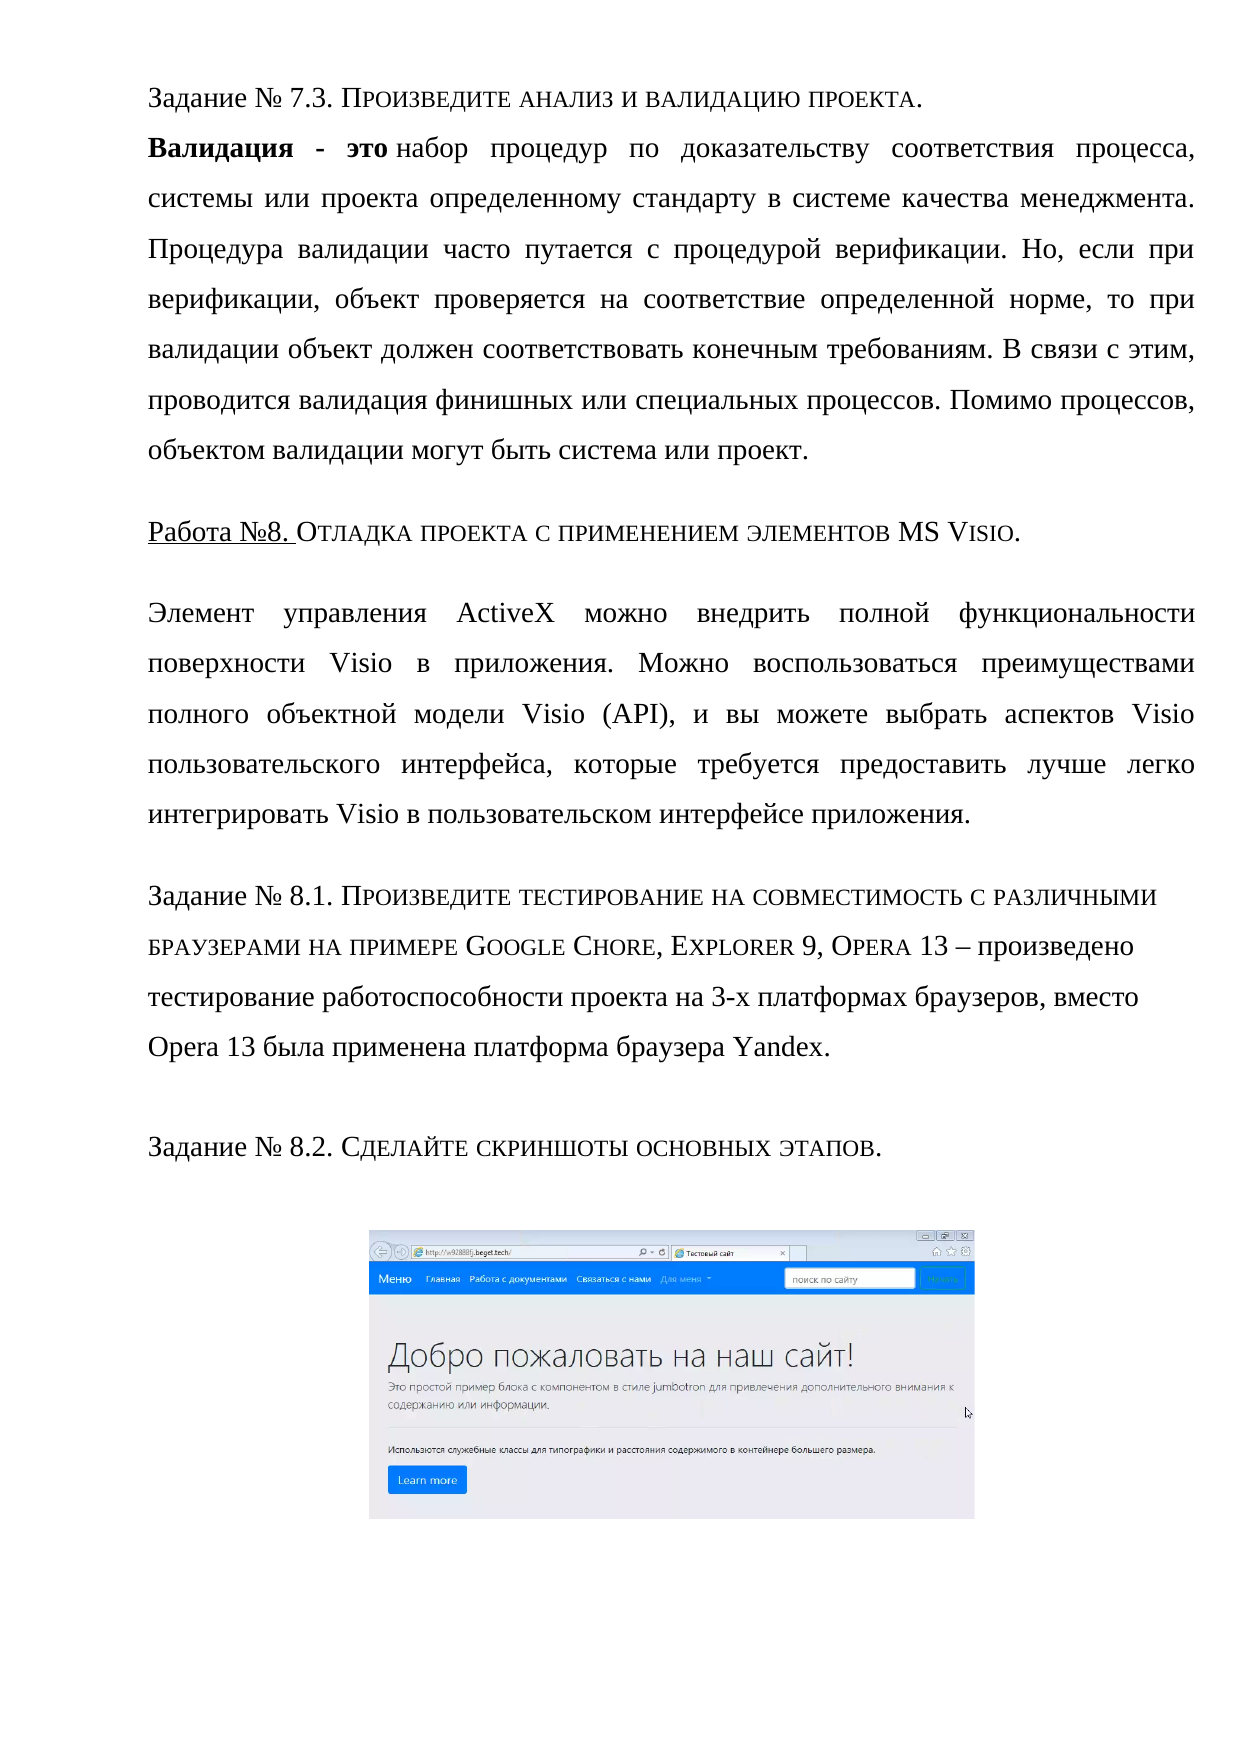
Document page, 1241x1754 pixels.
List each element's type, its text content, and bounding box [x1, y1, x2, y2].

text Элемент управления ActiveX можно внедрить полной функциональности поверхности Visio в приложения. Можно воспользоваться преимуществами полного объектной модели Visio (API), и вы можете выбрать аспектов Visio пользовательского интерфейса, которые требуется предоставить лучше легко интегрировать Visio в пользовательском интерфейсе приложения. [148, 595, 1196, 830]
text Валидация - это набор процедур по доказательству соответствия процесса, системы или проекта определенному стандарту в системе качества менеджмента. Процедура валидации часто путается с процедурой верификации. Но, если при верификации, объект проверяется на соответствие определенной норме, то при валидации объект должен соответствовать конечным требованиям. В связи с этим, проводится валидация финишных или специальных процессов. Помимо процессов, объектом валидации могут быть система или проект. [148, 130, 1196, 466]
text Задание № 8.2. Сделайте скриншоты основных этапов. [148, 1129, 1196, 1163]
picture [369, 1230, 975, 1519]
text Задание № 8.1. Произведите тестирование на совместимость с различными браузерами на примере Google Chore, Explorer 9, Opera 13 – произведено тестирование работоспособности проекта на 3-х платформах браузеров, вместо Opera 13 была применена платформа браузера Yandex. [148, 878, 1196, 1062]
text Задание № 7.3. Произведите анализ и валидацию проекта. [148, 80, 1196, 113]
text Работа №8. Отладка проекта c применением элементов MS Visio. [148, 514, 1196, 547]
